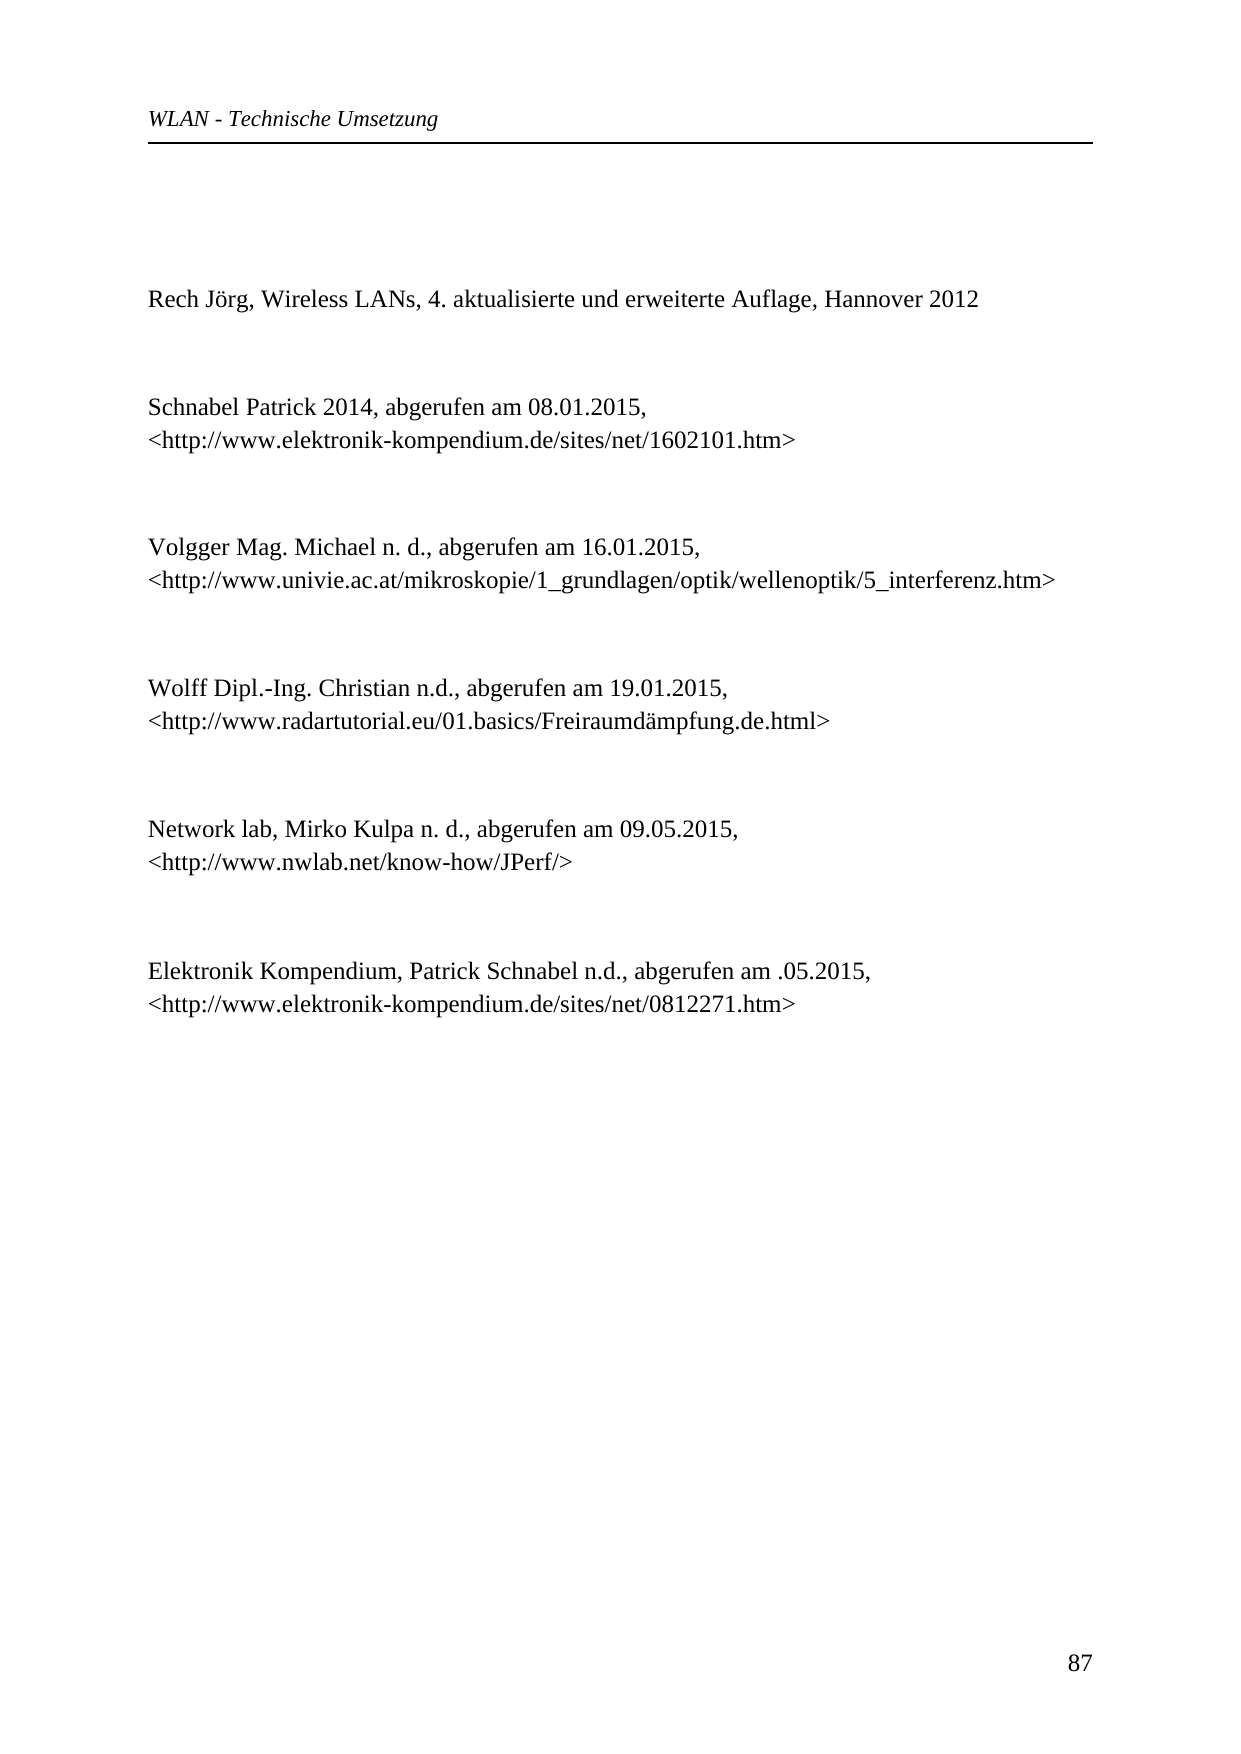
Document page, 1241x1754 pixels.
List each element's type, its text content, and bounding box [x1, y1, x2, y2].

text Wolff Dipl.-Ing. Christian n.d., abgerufen am 19.01.2015, <http://www.radartutorial.eu/01.basics/Freiraumdämpfung.de.html> [148, 673, 1093, 735]
text Network lab, Mirko Kulpa n. d., abgerufen am 09.05.2015, <http://www.nwlab.net/know-how/JPerf/> [148, 814, 1093, 876]
text Volgger Mag. Michael n. d., abgerufen am 16.01.2015, <http://www.univie.ac.at/mikroskopie/1_grundlagen/optik/wellenoptik/5_interferenz.htm> [148, 532, 1093, 594]
text Rech Jörg, Wireless LANs, 4. aktualisierte und erweiterte Auflage, Hannover 2012 [148, 284, 1093, 313]
text Schnabel Patrick 2014, abgerufen am 08.01.2015, <http://www.elektronik-kompendium.de/sites/net/1602101.htm> [148, 392, 1093, 453]
text Elektronik Kompendium, Patrick Schnabel n.d., abgerufen am .05.2015, <http://www.elektronik-kompendium.de/sites/net/0812271.htm> [148, 956, 1093, 1018]
